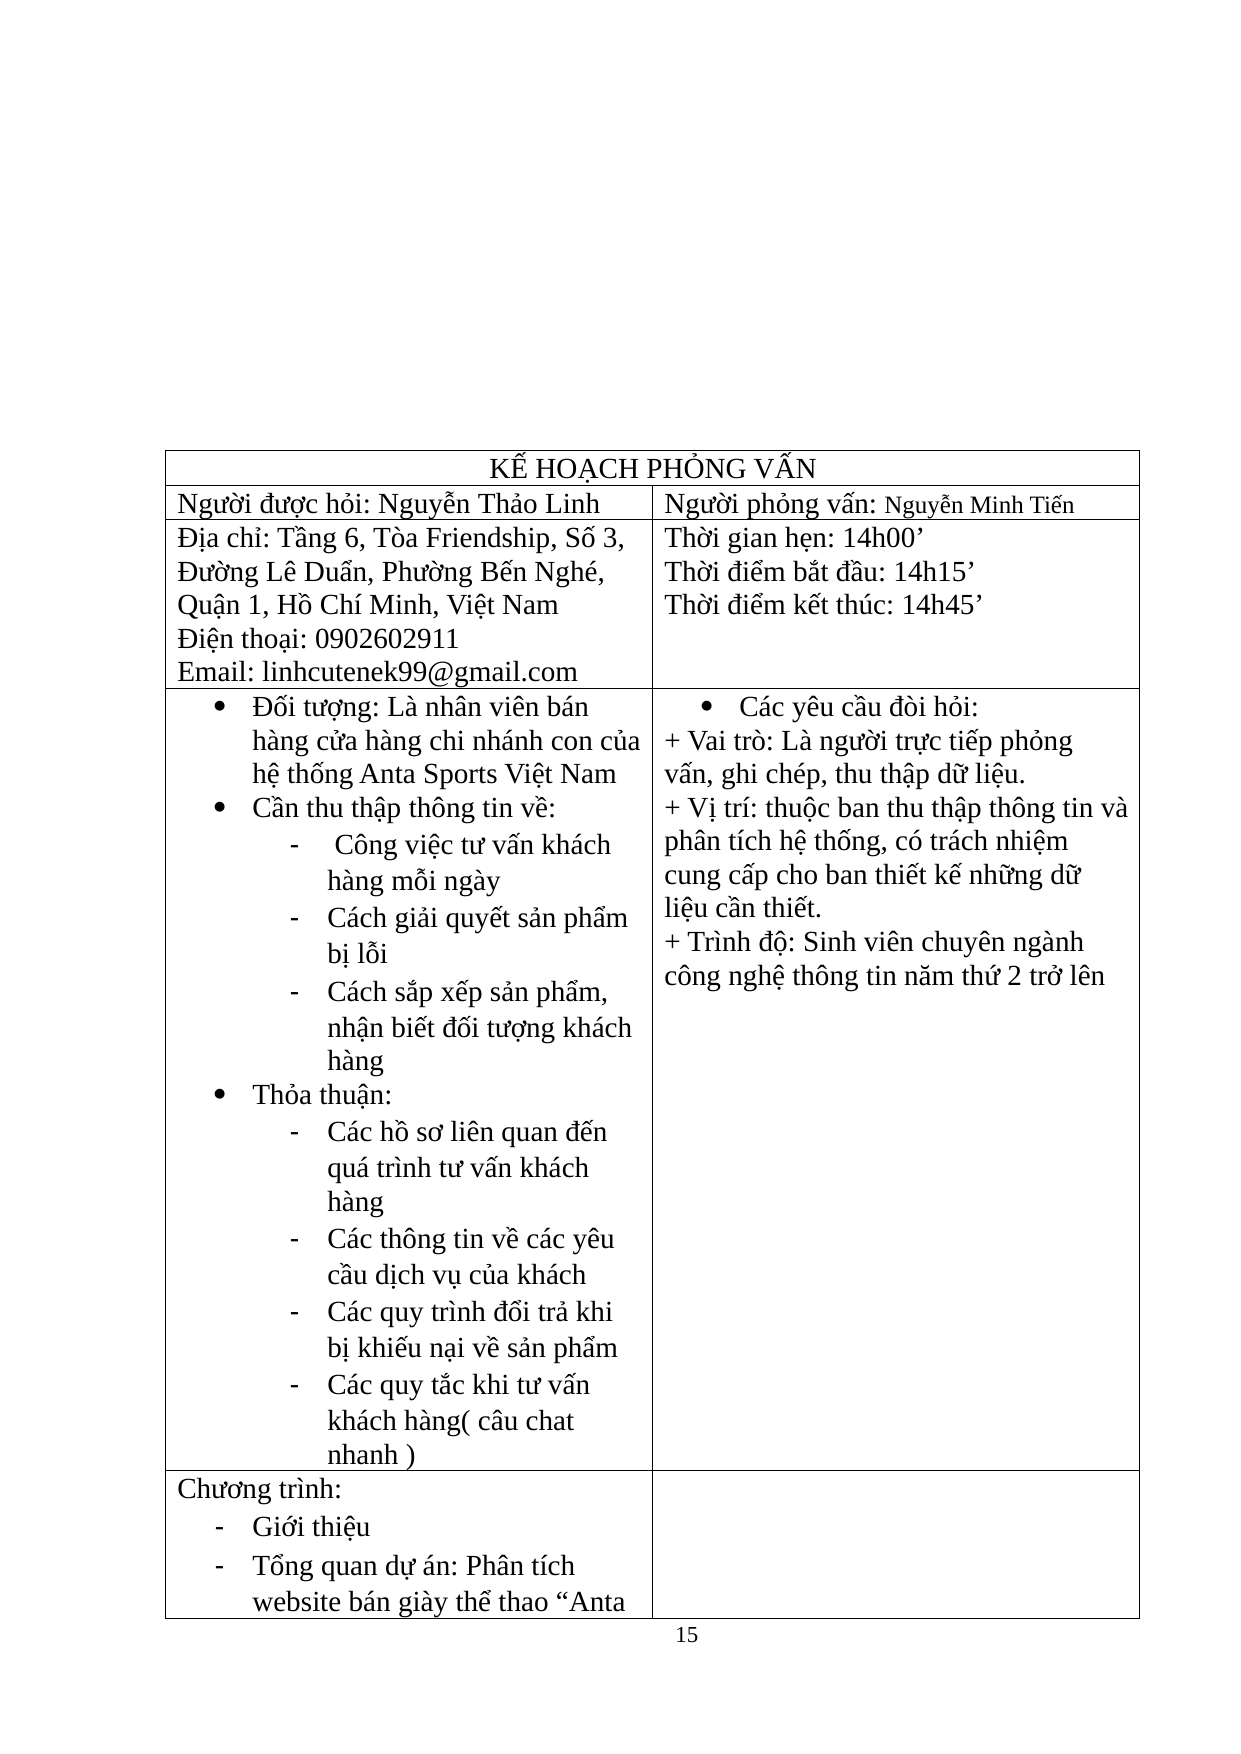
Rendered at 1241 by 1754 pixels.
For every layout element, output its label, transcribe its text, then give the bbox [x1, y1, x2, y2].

table_cell Thời gian hẹn: 14h00’ Thời điểm bắt đầu: 14h15’ Thời điểm kết thúc: 14h45’ [653, 520, 1139, 688]
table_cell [166, 1471, 652, 1618]
table_cell Địa chỉ: Tầng 6, Tòa Friendship, Số 3, Đường Lê Duẩn, Phường Bến Nghé, Quận 1, Hồ Chí Minh, Việt Nam Điện thoại: 0902602911 Email: linhcutenek99@gmail.com [166, 520, 652, 688]
table_cell Đối tượng: Là nhân viên bán hàng cửa hàng chi nhánh con của hệ thống Anta Sports Việt Nam Cần thu thập thông tin về: Công việc tư vấn khách hàng mỗi ngày Cách giải quyết sản phẩm bị lỗi Cách sắp xếp sản phẩm, nhận biết đối tượng khách hàng Thỏa thuận: Các hồ sơ liên quan đến quá trình tư vấn khách hàng Các thông tin về các yêu cầu dịch vụ của khách Các quy trình đổi trả khi bị khiếu nại về sản phẩm Các quy tắc khi tư vấn khách hàng( câu chat nhanh ) [166, 689, 652, 1470]
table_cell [653, 1471, 1139, 1618]
table_header KẾ HOẠCH PHỎNG VẤN [166, 451, 1139, 485]
table_cell Người được hỏi: Nguyễn Thảo Linh [166, 486, 652, 519]
table_cell Các yêu cầu đòi hỏi: + Vai trò: Là người trực tiếp phỏng vấn, ghi chép, thu thập dữ liệu. + Vị trí: thuộc ban thu thập thông tin và phân tích hệ thống, có trách nhiệm cung cấp cho ban thiết kế những dữ liệu cần thiết. + Trình độ: Sinh viên chuyên ngành công nghệ thông tin năm thứ 2 trở lên [653, 689, 1139, 1470]
table_cell Người phỏng vấn: Nguyễn Minh Tiến [653, 486, 1139, 519]
